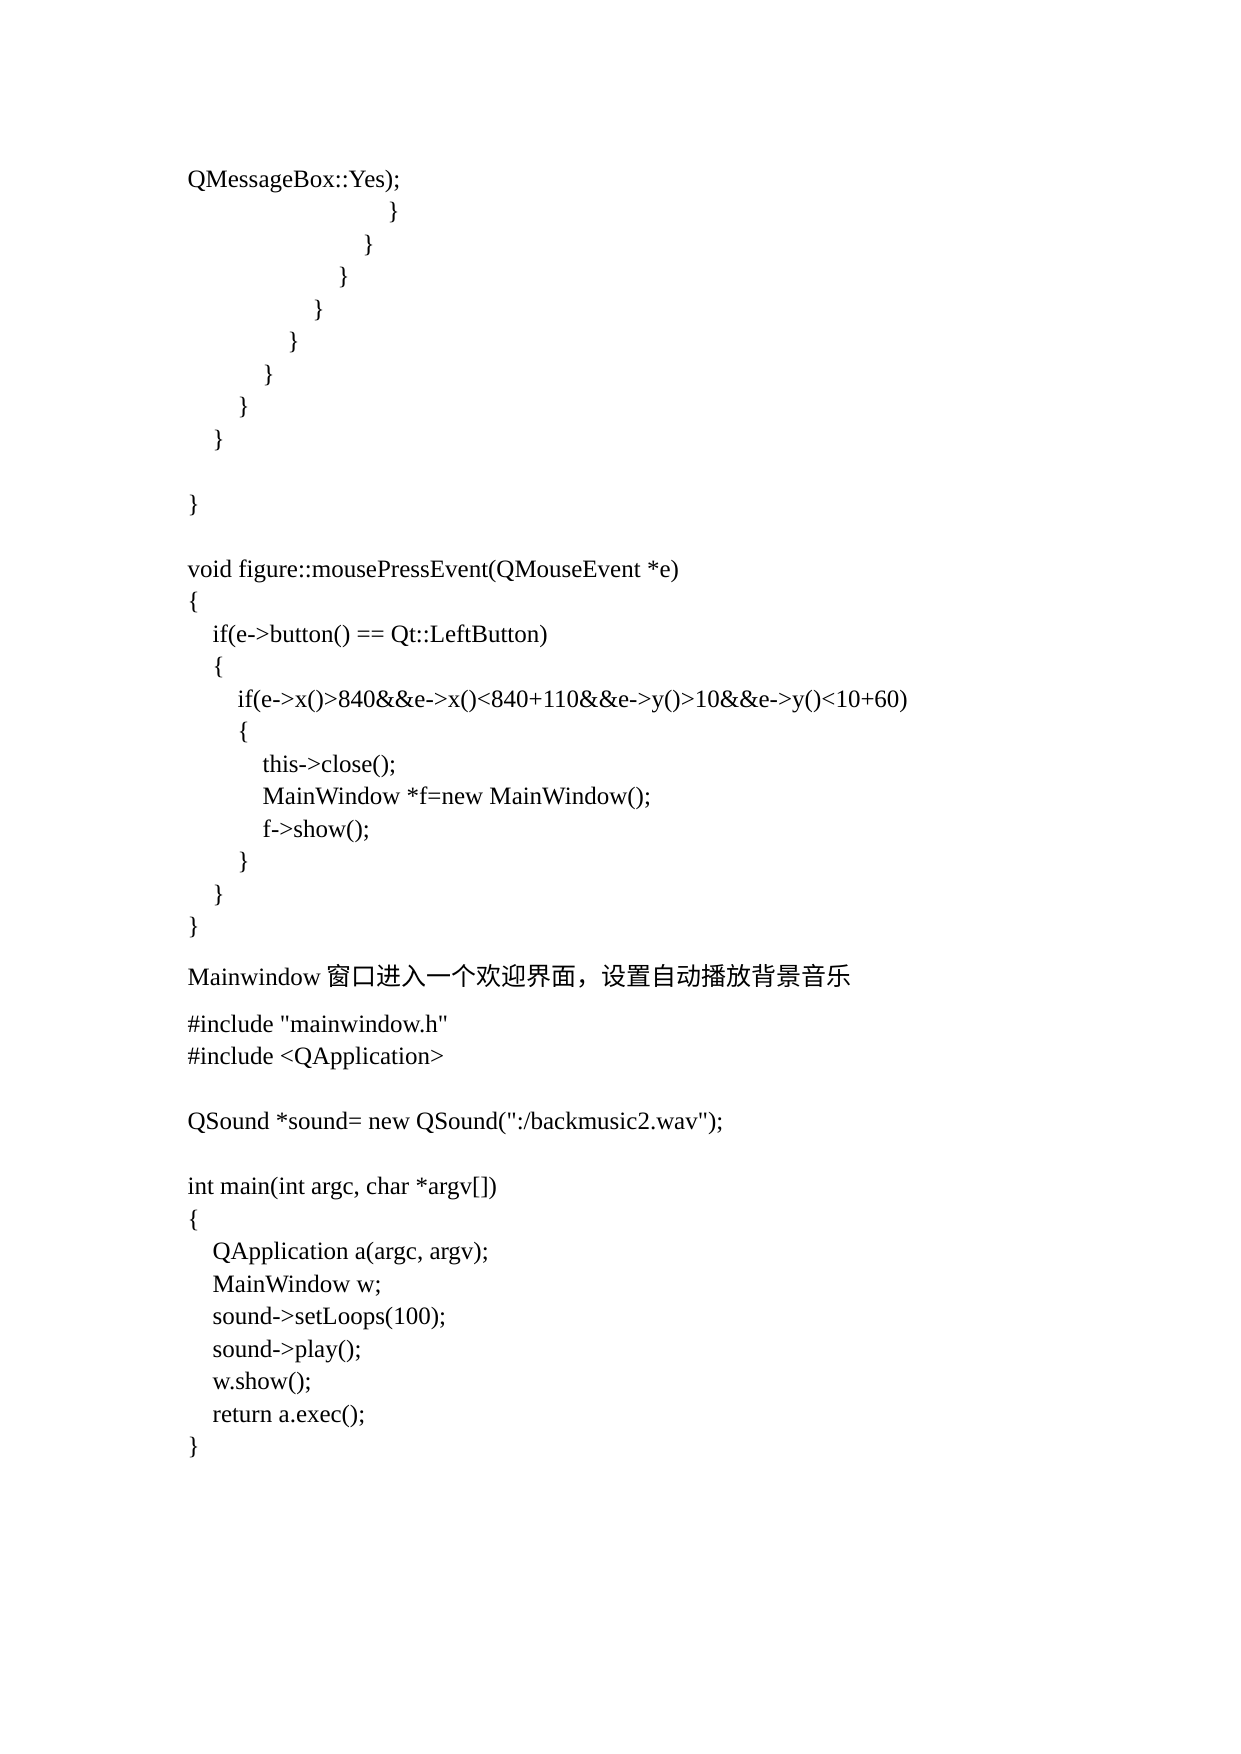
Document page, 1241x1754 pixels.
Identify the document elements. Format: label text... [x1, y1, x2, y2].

text return a.exec(); [187, 1397, 1053, 1429]
text } [187, 389, 1053, 422]
text } [187, 357, 1053, 389]
text QApplication a(argc, argv); [187, 1234, 1053, 1267]
text } [187, 487, 1053, 519]
text QSound *sound= new QSound(":/backmusic2.wav"); [187, 1104, 1053, 1137]
text } [187, 844, 1053, 877]
text } [187, 877, 1053, 909]
text if(e->x()>840&&e->x()<840+110&&e->y()>10&&e->y()<10+60) [187, 682, 1053, 714]
text void figure::mousePressEvent(QMouseEvent *e) [187, 552, 1053, 584]
text } [187, 909, 1053, 942]
text sound->play(); [187, 1332, 1053, 1364]
text } [187, 1429, 1053, 1462]
text MainWindow w; [187, 1267, 1053, 1299]
text int main(int argc, char *argv[]) [187, 1169, 1053, 1202]
text { [187, 1202, 1053, 1234]
text } [187, 259, 1053, 292]
text #include "mainwindow.h" [187, 1007, 1053, 1039]
text } [187, 194, 1053, 227]
text MainWindow *f=new MainWindow(); [187, 779, 1053, 812]
text } [187, 292, 1053, 324]
text } [187, 227, 1053, 259]
text { [187, 584, 1053, 617]
text Mainwindow窗口进入一个欢迎界面，设置自动播放背景音乐 [187, 942, 1053, 1007]
text sound->setLoops(100); [187, 1299, 1053, 1332]
text w.show(); [187, 1364, 1053, 1397]
text } [187, 422, 1053, 454]
text this->close(); [187, 747, 1053, 779]
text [187, 162, 1053, 194]
text { [187, 714, 1053, 747]
text { [187, 649, 1053, 682]
text #include <QApplication> [187, 1039, 1053, 1072]
text } [187, 324, 1053, 357]
text f->show(); [187, 812, 1053, 844]
text if(e->button() == Qt::LeftButton) [187, 617, 1053, 649]
